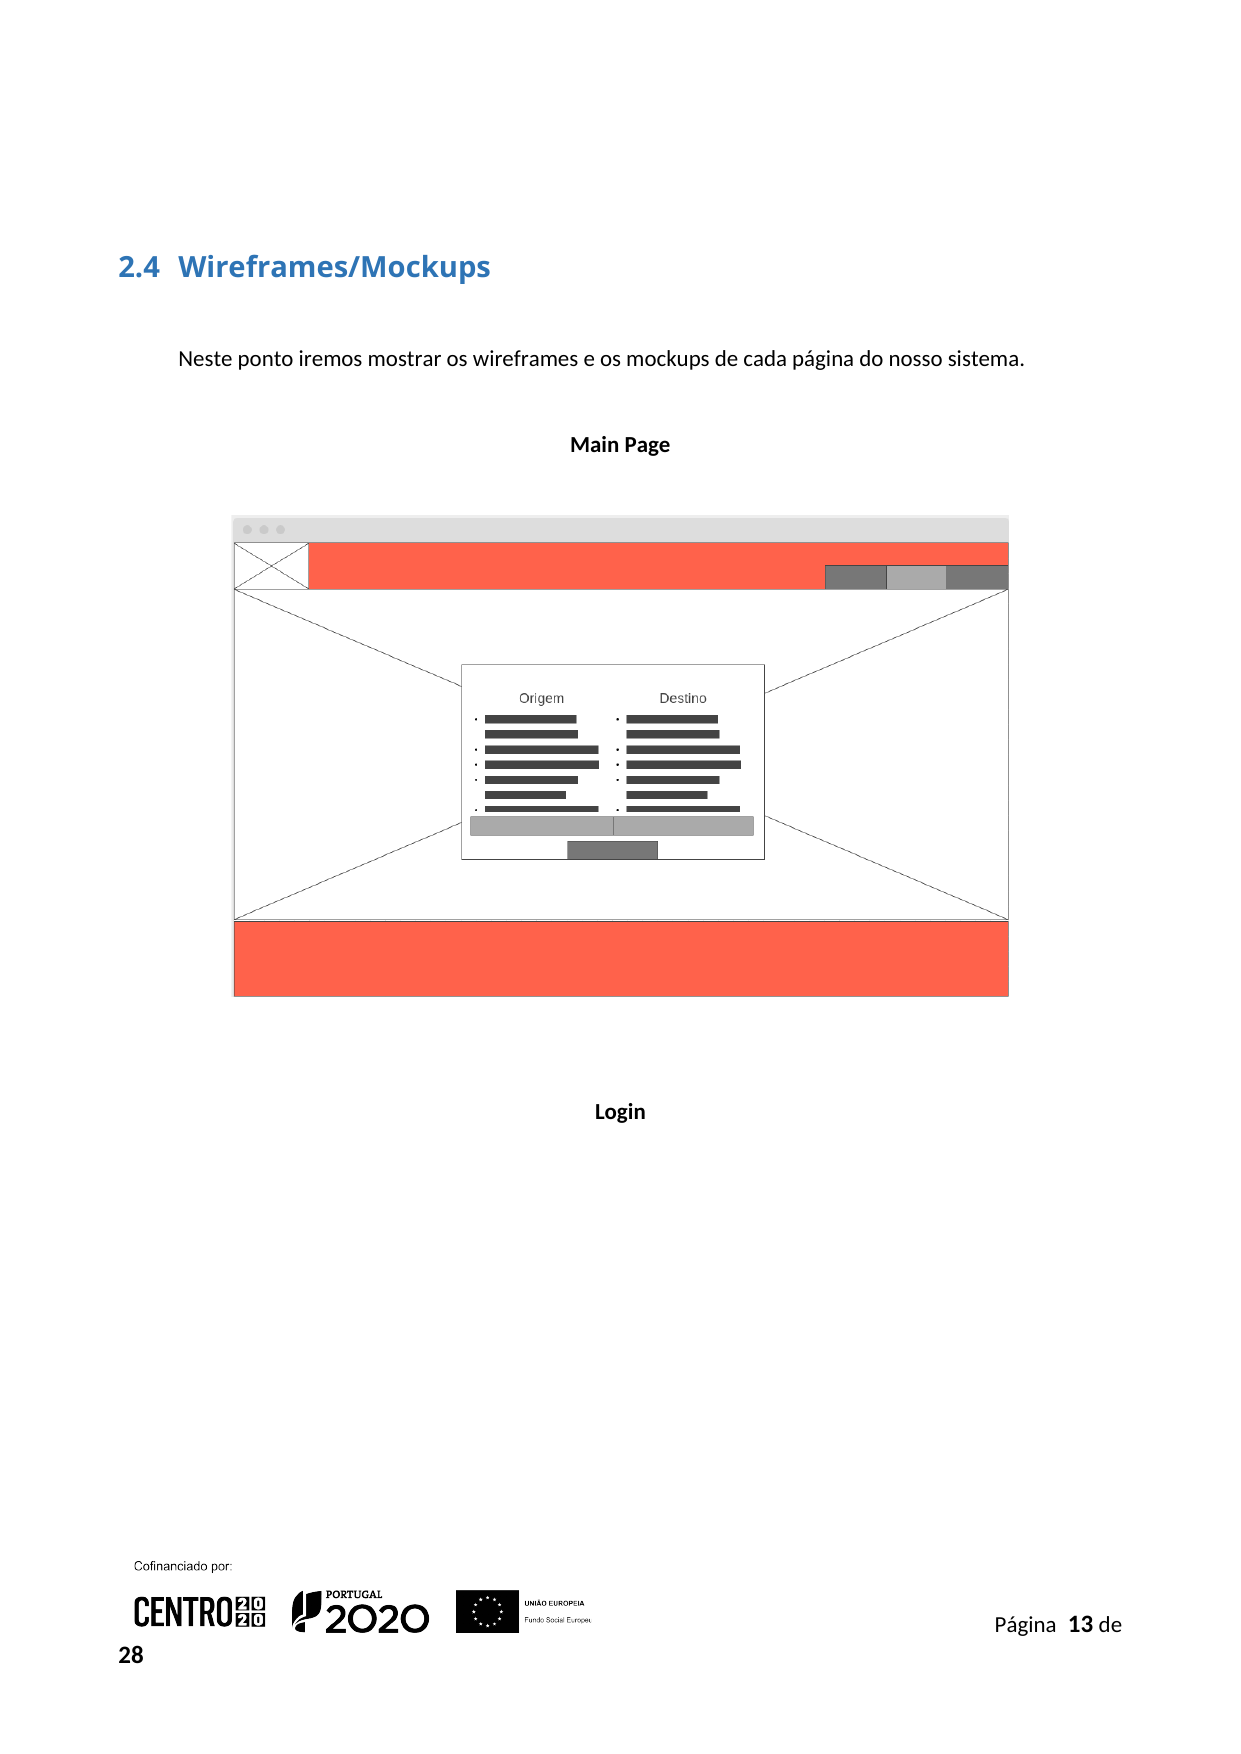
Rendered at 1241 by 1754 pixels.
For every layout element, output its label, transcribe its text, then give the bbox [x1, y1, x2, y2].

picture [231, 515, 1009, 997]
text Login [118, 1097, 1122, 1125]
subtitle Wireframes/Mockups [118, 246, 1122, 286]
text Neste ponto iremos mostrar os wireframes e os mockups de cada página do nosso sistema. [118, 344, 1122, 372]
picture [134, 1561, 592, 1633]
text Main Page [118, 430, 1122, 458]
